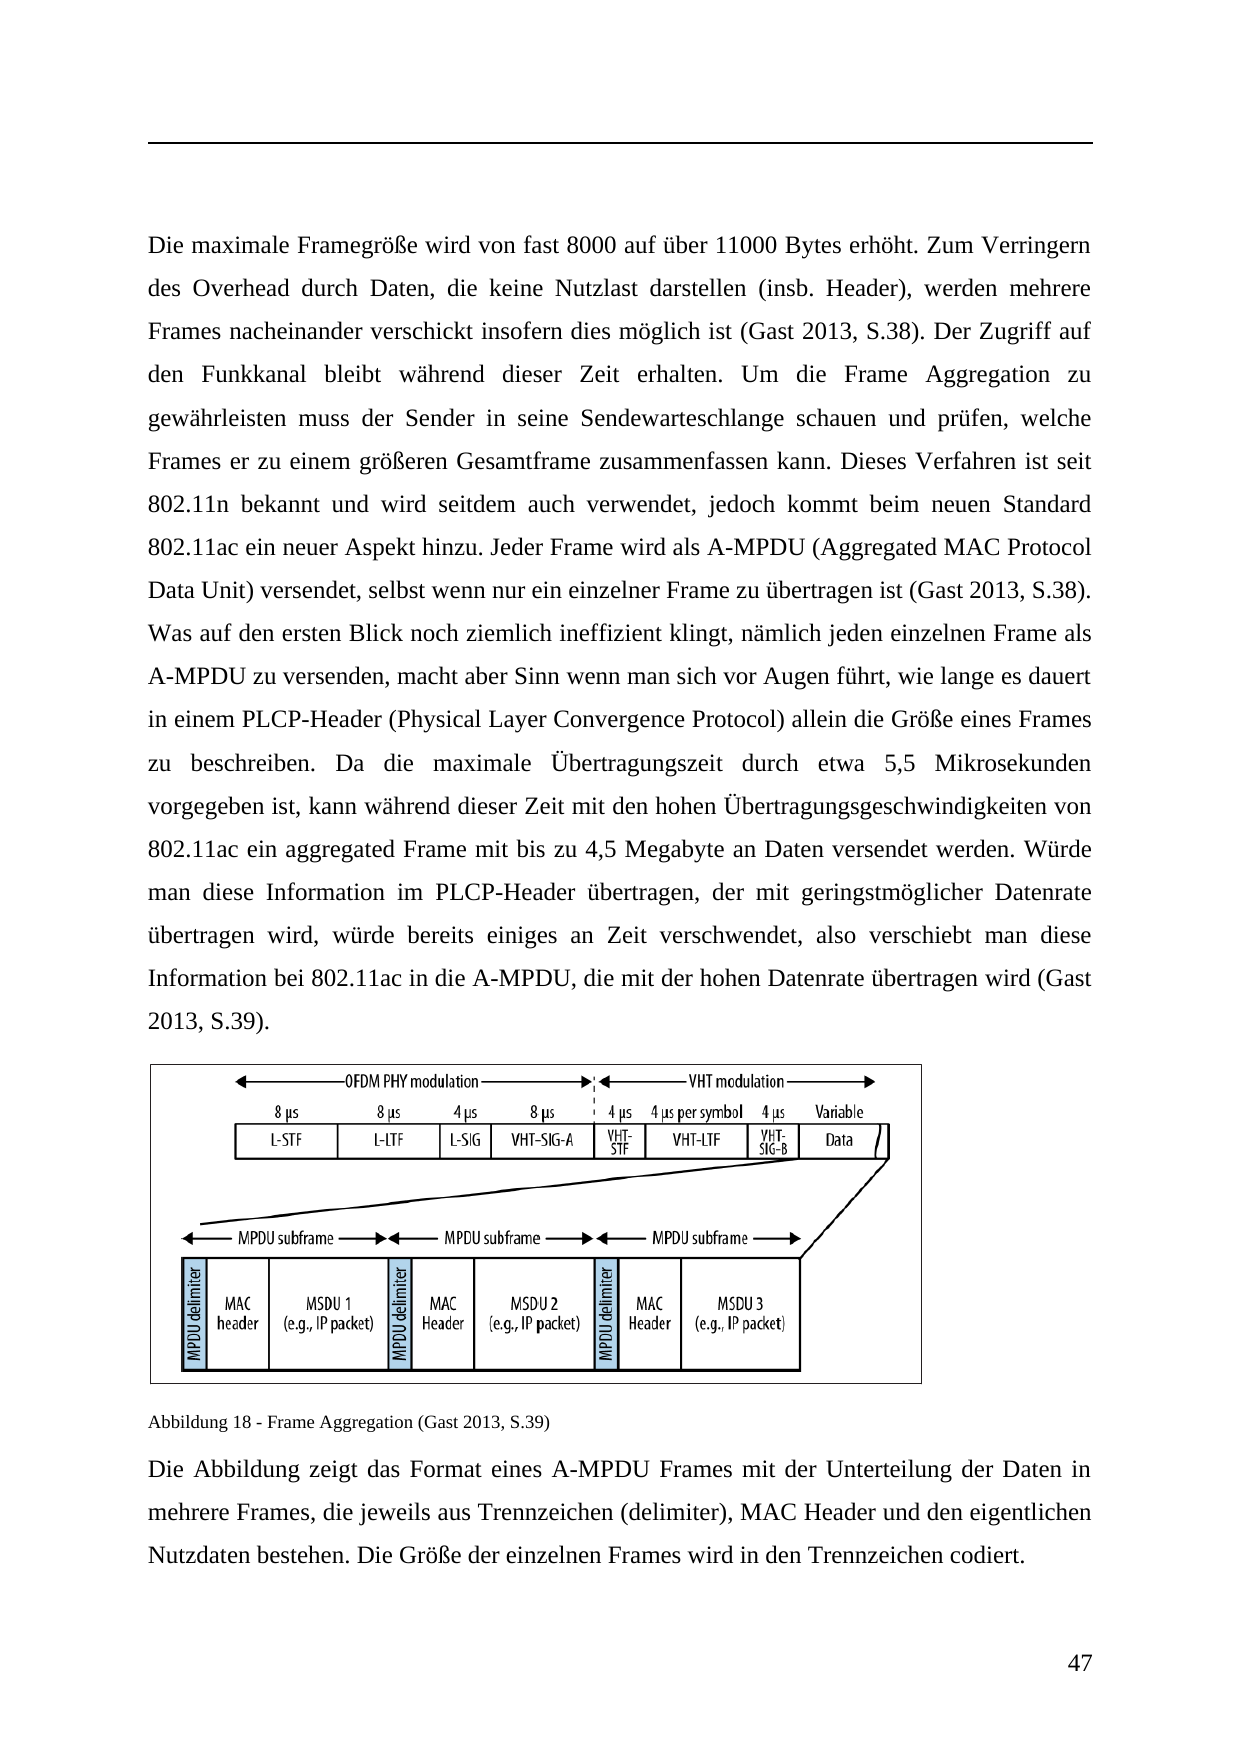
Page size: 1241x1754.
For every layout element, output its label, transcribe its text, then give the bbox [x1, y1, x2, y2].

text Abbildung 18 - Frame Aggregation (Gast 2013, S.39) [148, 1411, 1093, 1433]
picture [147, 1062, 925, 1387]
text Die maximale Framegröße wird von fast 8000 auf über 11000 Bytes erhöht. Zum Verringern des Overhead durch Daten, die keine Nutzlast darstellen (insb. Header), werden mehrere Frames nacheinander verschickt insofern dies möglich ist (Gast 2013, S.38). Der Zugriff auf den Funkkanal bleibt während dieser Zeit erhalten. Um die Frame Aggregation zu gewährleisten muss der Sender in seine Sendewarteschlange schauen und prüfen, welche Frames er zu einem größeren Gesamtframe zusammenfassen kann. Dieses Verfahren ist seit 802.11n bekannt und wird seitdem auch verwendet, jedoch kommt beim neuen Standard 802.11ac ein neuer Aspekt hinzu. Jeder Frame wird als A-MPDU (Aggregated MAC Protocol Data Unit) versendet, selbst wenn nur ein einzelner Frame zu übertragen ist (Gast 2013, S.38). Was auf den ersten Blick noch ziemlich ineffizient klingt, nämlich jeden einzelnen Frame als A-MPDU zu versenden, macht aber Sinn wenn man sich vor Augen führt, wie lange es dauert in einem PLCP-Header (Physical Layer Convergence Protocol) allein die Größe eines Frames zu beschreiben. Da die maximale Übertragungszeit durch etwa 5,5 Mikrosekunden vorgegeben ist, kann während dieser Zeit mit den hohen Übertragungsgeschwindigkeiten von 802.11ac ein aggregated Frame mit bis zu 4,5 Megabyte an Daten versendet werden. Würde man diese Information im PLCP-Header übertragen, der mit geringstmöglicher Datenrate übertragen wird, würde bereits einiges an Zeit verschwendet, also verschiebt man diese Information bei 802.11ac in die A-MPDU, die mit der hohen Datenrate übertragen wird (Gast 2013, S.39). [148, 230, 1093, 1035]
text Die Abbildung zeigt das Format eines A-MPDU Frames mit der Unterteilung der Daten in mehrere Frames, die jeweils aus Trennzeichen (delimiter), MAC Header und den eigentlichen Nutzdaten bestehen. Die Größe der einzelnen Frames wird in den Trennzeichen codiert. [148, 1454, 1093, 1569]
